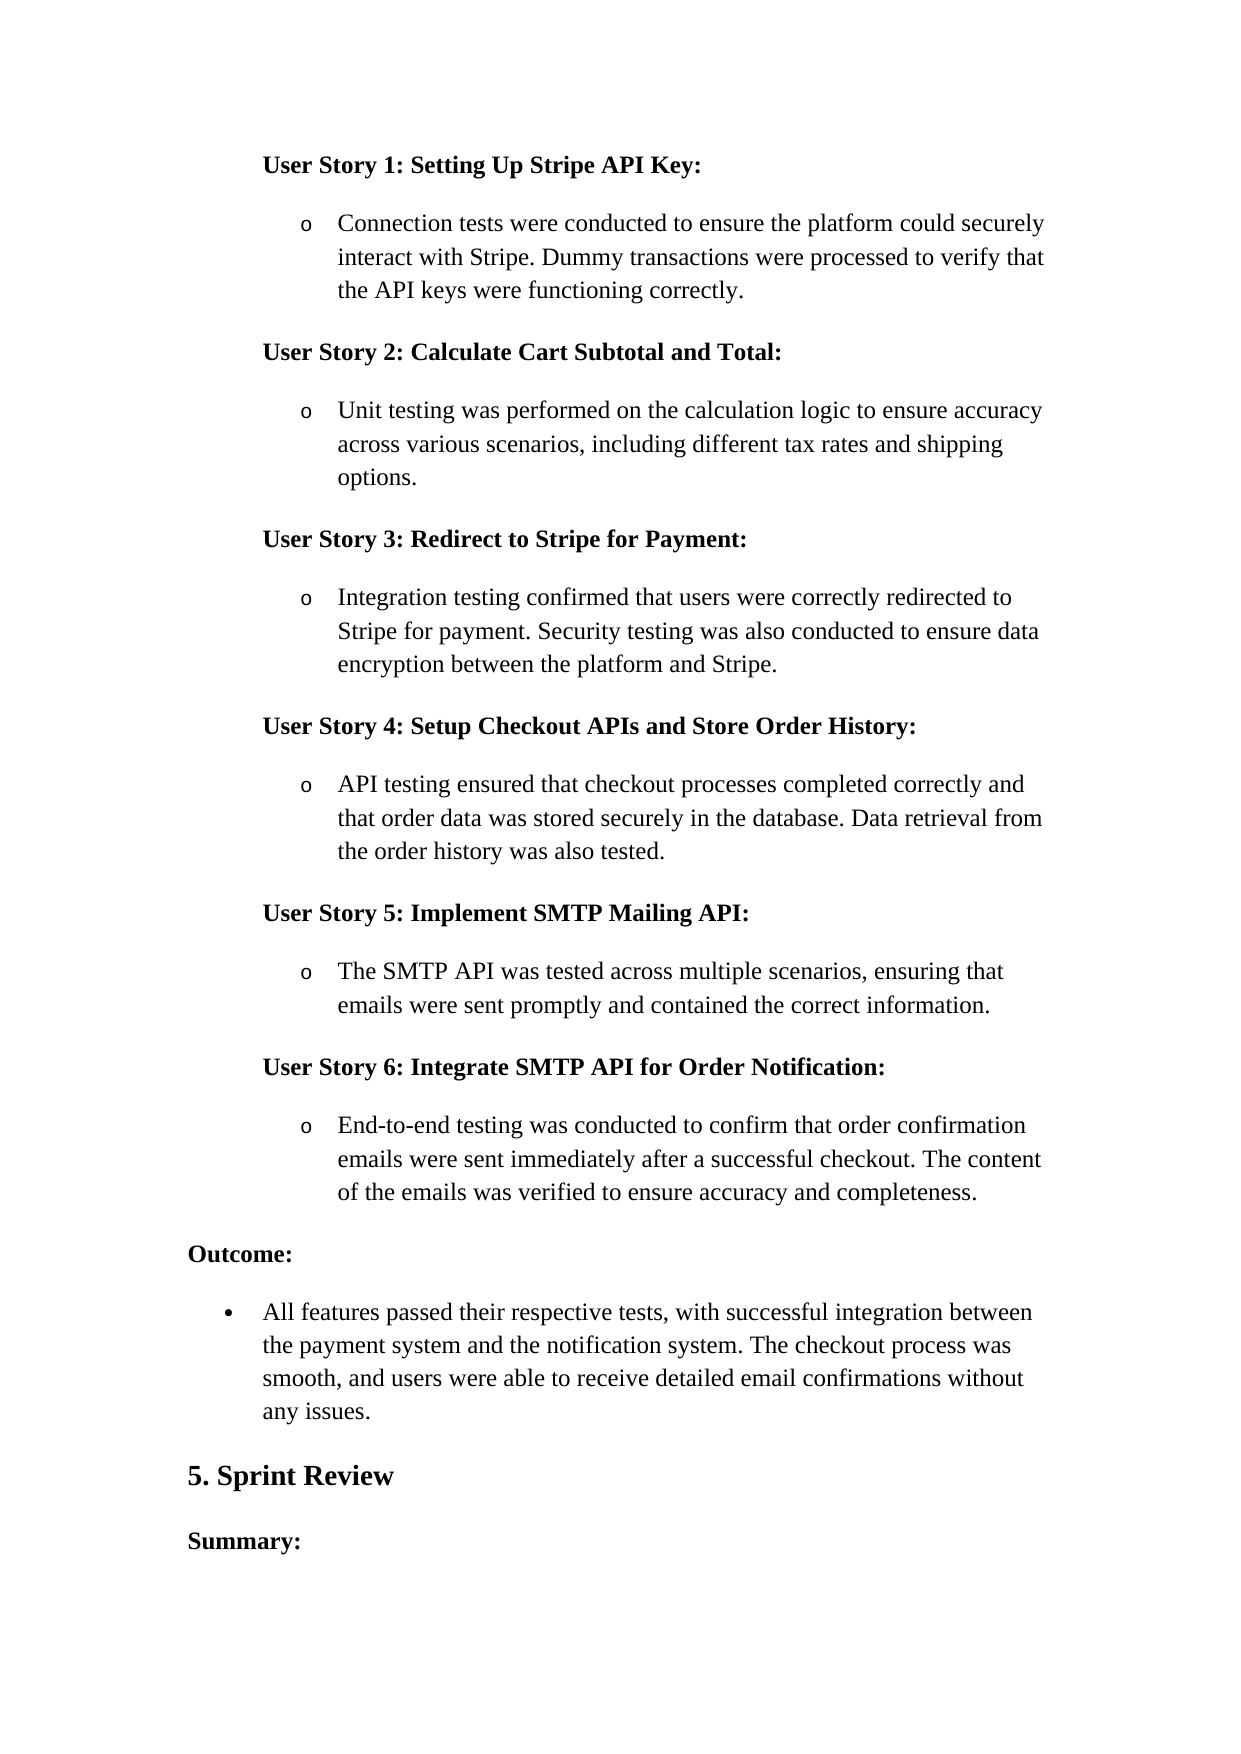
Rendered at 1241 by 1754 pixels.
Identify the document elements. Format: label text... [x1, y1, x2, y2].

list Connection tests were conducted to ensure the platform could securely interact with Stripe. Dummy transactions were processed to verify that the API keys were functioning correctly. [300, 208, 1053, 303]
text Summary: [187, 1526, 1053, 1554]
list Unit testing was performed on the calculation logic to ensure accuracy across various scenarios, including different tax rates and shipping options. [300, 395, 1053, 491]
text User Story 5: Implement SMTP Mailing API: [262, 898, 1053, 927]
list Integration testing confirmed that users were correctly redirected to Stripe for payment. Security testing was also conducted to ensure data encryption between the platform and Stripe. [300, 582, 1053, 677]
list The SMTP API was tested across multiple scenarios, ensuring that emails were sent promptly and contained the correct information. [300, 956, 1053, 1018]
list All features passed their respective tests, with successful integration between the payment system and the notification system. The checkout process was smooth, and users were able to receive detailed email confirmations without any issues. [225, 1297, 1053, 1424]
subtitle 5. Sprint Review [187, 1458, 1053, 1492]
text User Story 4: Setup Checkout APIs and Store Order History: [262, 711, 1053, 740]
list API testing ensured that checkout processes completed correctly and that order data was stored securely in the database. Data retrieval from the order history was also tested. [300, 769, 1053, 864]
text User Story 2: Calculate Cart Subtotal and Total: [262, 337, 1053, 366]
text Outcome: [187, 1239, 1053, 1268]
text User Story 3: Redirect to Stripe for Payment: [262, 524, 1053, 553]
list End-to-end testing was conducted to confirm that order confirmation emails were sent immediately after a successful checkout. The content of the emails was verified to ensure accuracy and completeness. [300, 1110, 1053, 1205]
text User Story 1: Setting Up Stripe API Key: [262, 150, 1053, 179]
text User Story 6: Integrate SMTP API for Order Notification: [262, 1052, 1053, 1081]
